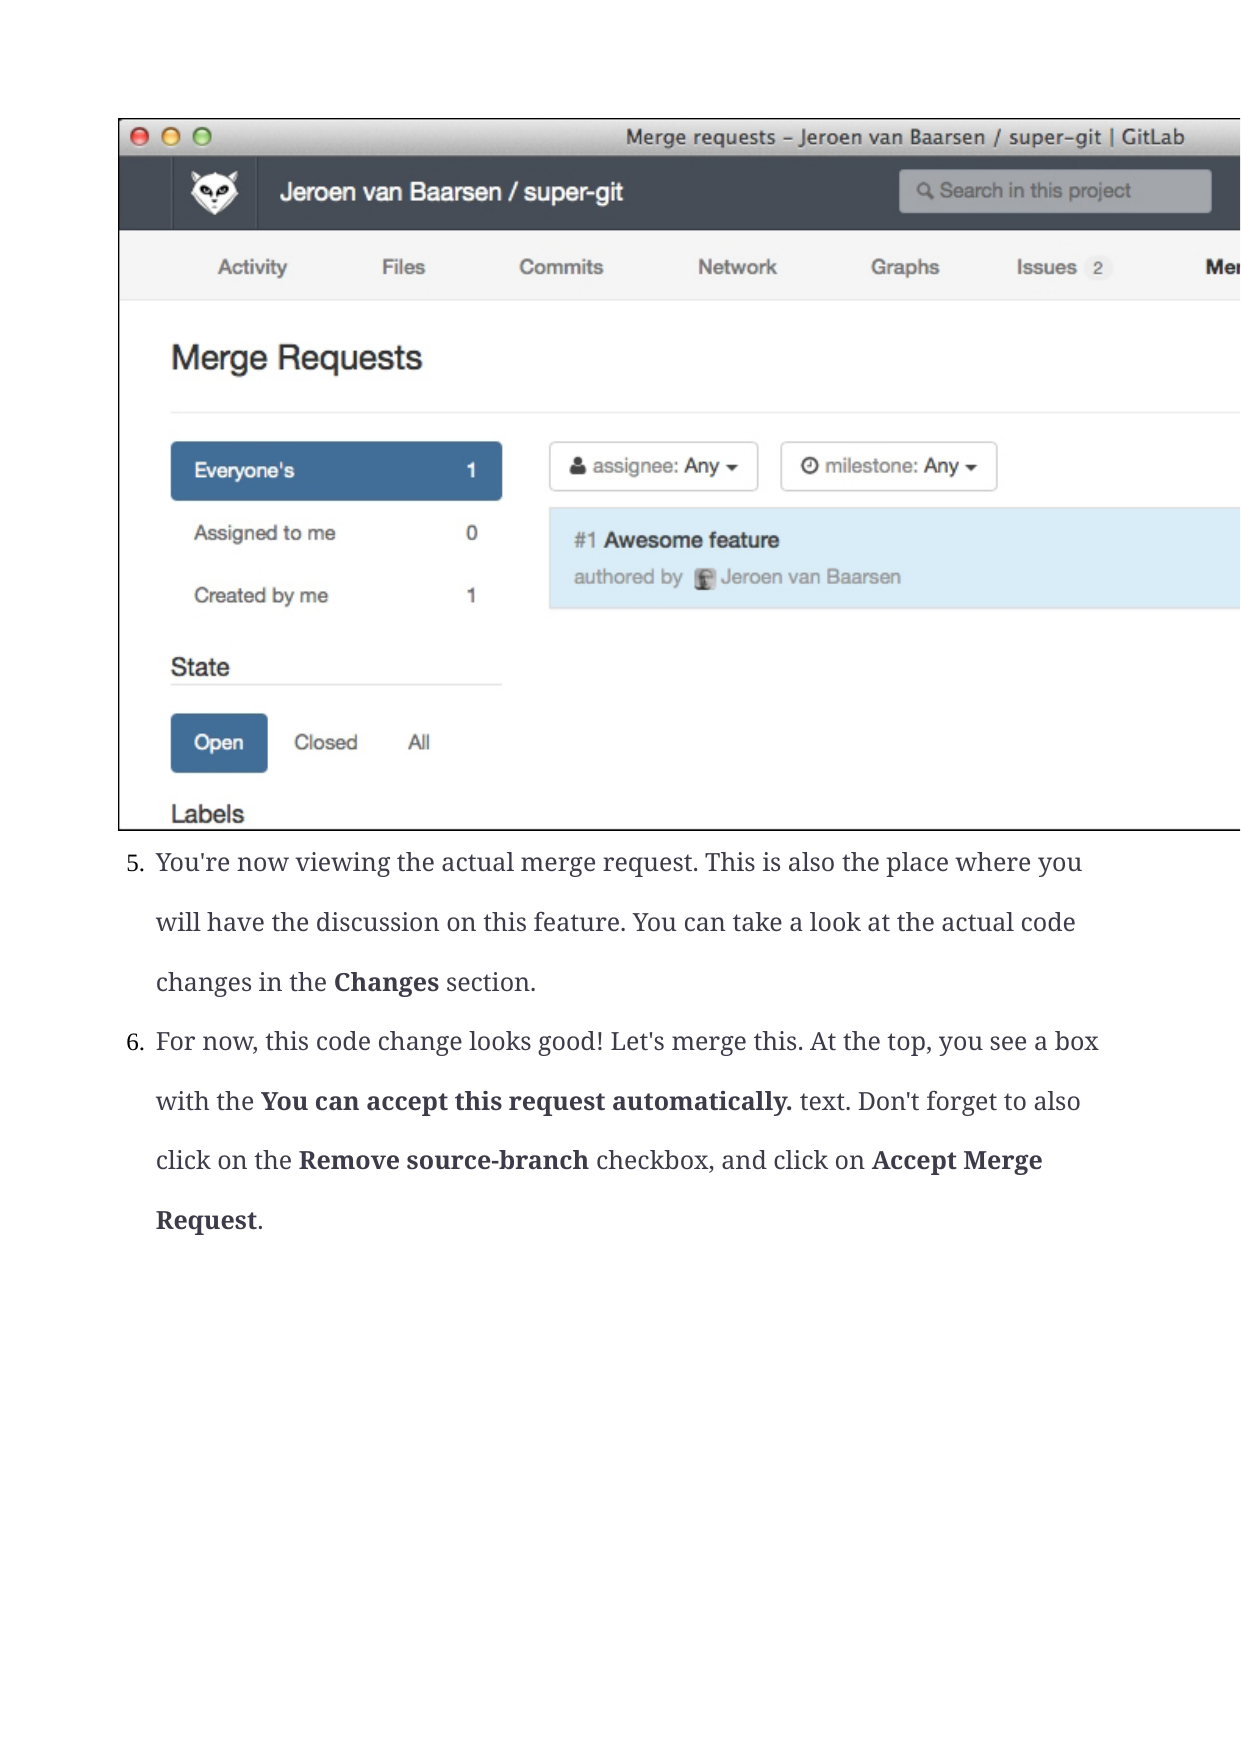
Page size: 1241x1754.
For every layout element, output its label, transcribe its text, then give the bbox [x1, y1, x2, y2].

list For now, this code change looks good! Let's merge this. At the top, you see a box with the You can accept this request automatically. text. Don't forget to also click on the Remove source-branch checkbox, and click on Accept Merge Request. [126, 1024, 1122, 1237]
picture [118, 118, 1241, 831]
list You're now viewing the actual merge request. This is also the place where you will have the discussion on this feature. You can take a look at the actual code changes in the Changes section. [126, 845, 1122, 998]
